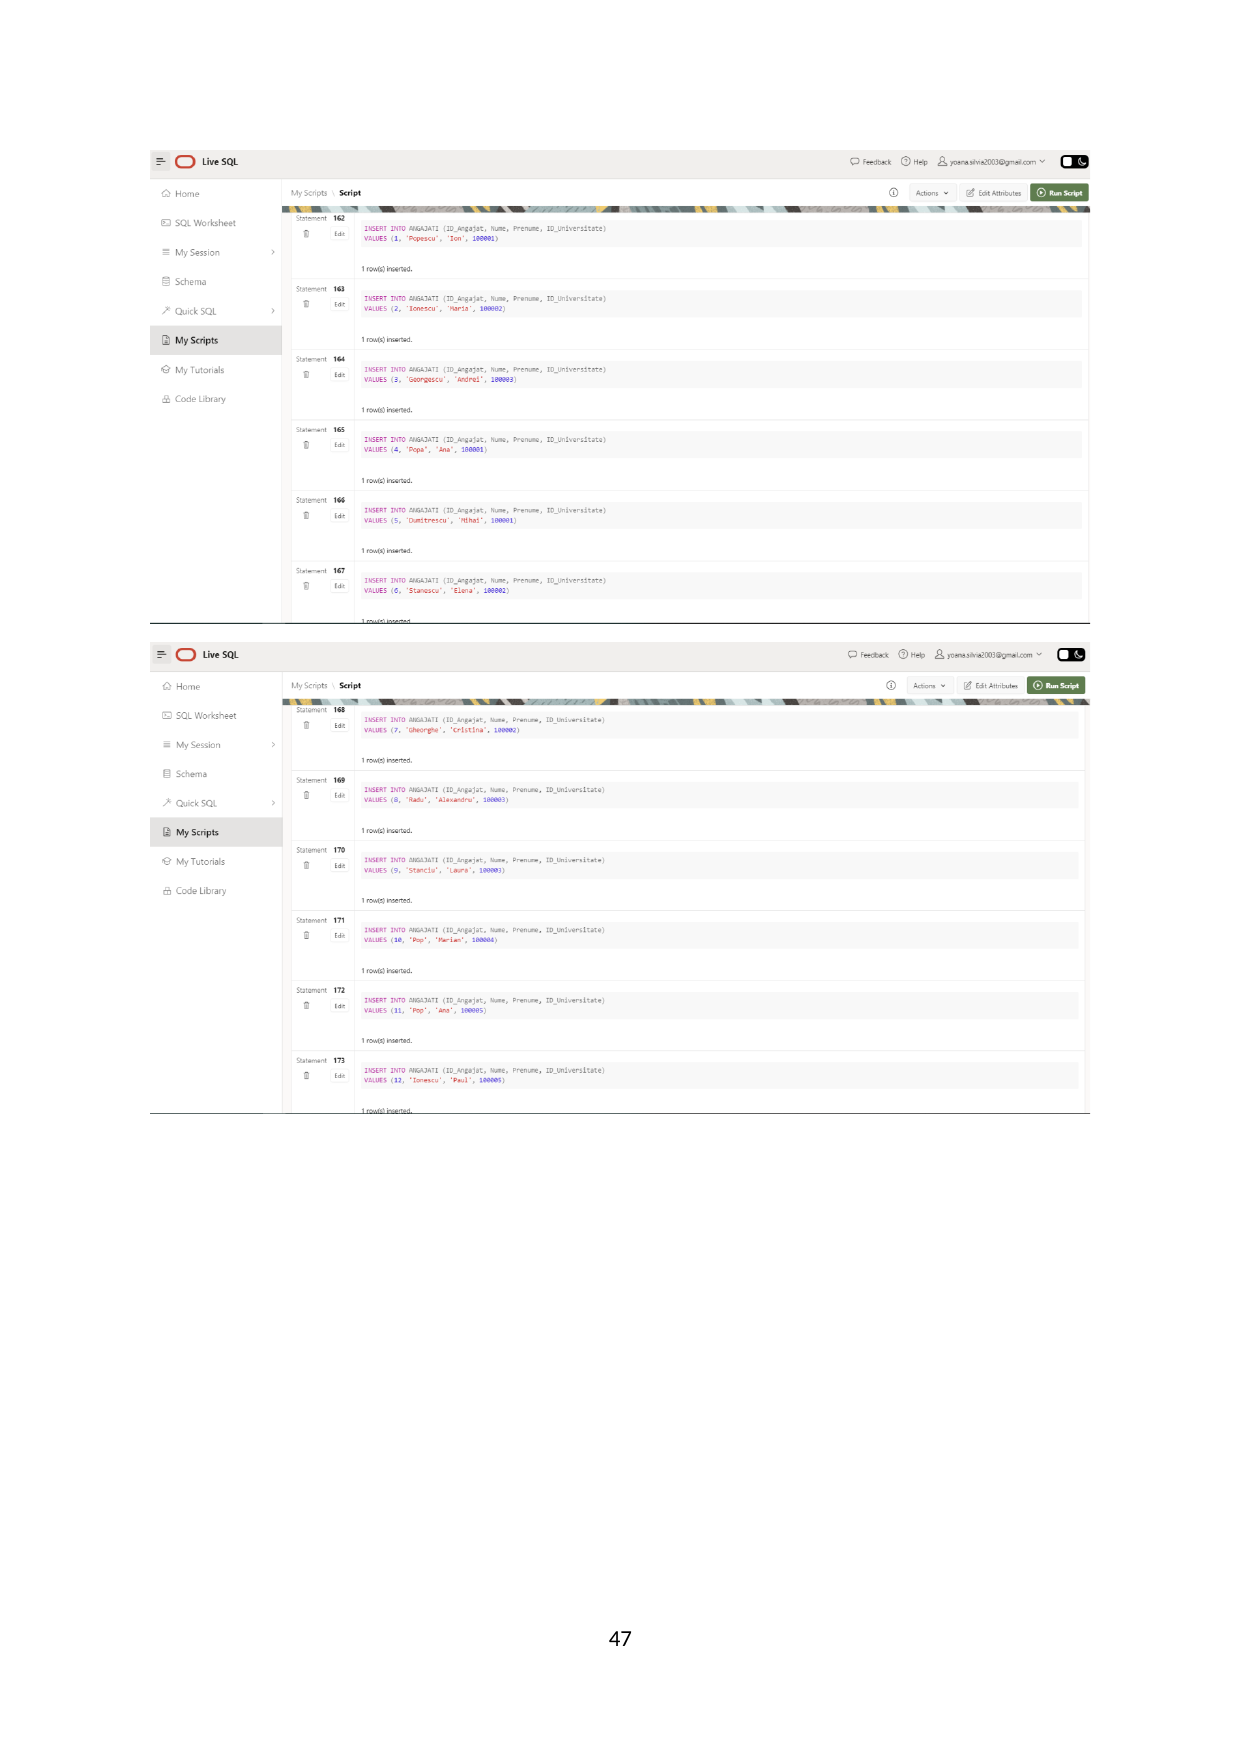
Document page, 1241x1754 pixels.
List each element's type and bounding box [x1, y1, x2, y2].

picture [150, 642, 1091, 1114]
picture [150, 150, 1091, 624]
